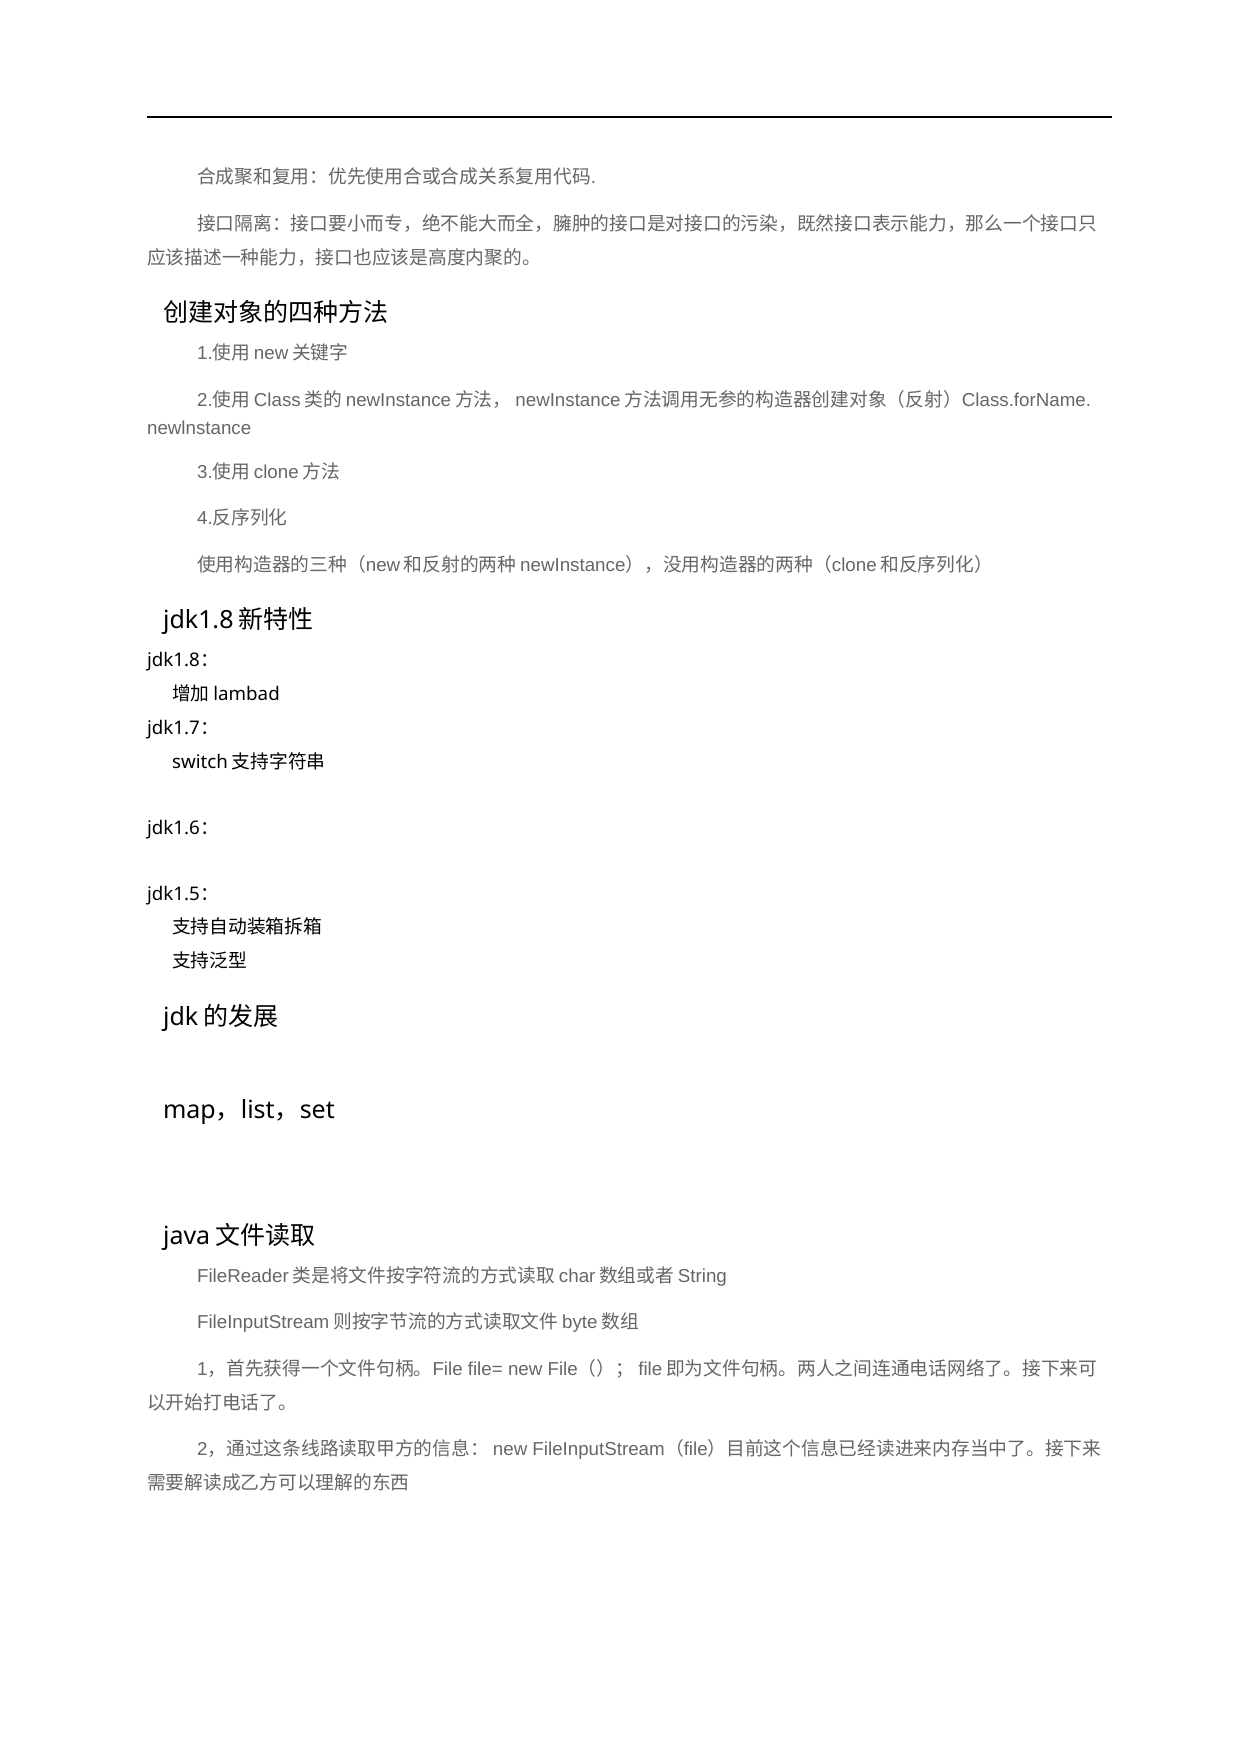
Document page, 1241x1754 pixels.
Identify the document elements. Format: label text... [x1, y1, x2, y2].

subtitle 创建对象的四种方法 [163, 293, 1112, 329]
text 2，通过这条线路读取甲方的信息： new FileInputStream（file）目前这个信息已经读进来内存当中了。接下来需要解读成乙方可以理解的东西 [147, 1434, 1112, 1495]
text 合成聚和复用：优先使用合或合成关系复用代码. [147, 162, 1112, 189]
text 支持泛型 [147, 946, 1112, 973]
text 4.反序列化 [147, 503, 1112, 530]
subtitle jdk的发展 [163, 996, 1112, 1033]
text jdk1.7： [147, 713, 1112, 740]
subtitle map，list，set [163, 1090, 1112, 1126]
text 接口隔离：接口要小而专，绝不能大而全，臃肿的接口是对接口的污染，既然接口表示能力，那么一个接口只应该描述一种能力，接口也应该是高度内聚的。 [147, 208, 1112, 269]
text 2.使用Class类的newInstance方法， newInstance方法调用无参的构造器创建对象（反射）Class.forName. newlnstance [147, 384, 1112, 438]
text jdk1.5： [147, 878, 1112, 905]
text jdk1.8： [147, 645, 1112, 672]
text 1.使用new关键字 [147, 338, 1112, 365]
text 3.使用clone方法 [147, 456, 1112, 483]
subtitle java文件读取 [163, 1215, 1112, 1251]
text jdk1.6： [147, 812, 1112, 839]
subtitle jdk1.8新特性 [163, 599, 1112, 636]
text FileInputStream则按字节流的方式读取文件byte数组 [147, 1307, 1112, 1334]
text switch支持字符串 [147, 747, 1112, 774]
text FileReader类是将文件按字符流的方式读取char数组或者String [147, 1260, 1112, 1288]
text 使用构造器的三种（new和反射的两种newInstance），没用构造器的两种（clone和反序列化） [147, 549, 1112, 576]
text 增加lambad [147, 679, 1112, 706]
text 1，首先获得一个文件句柄。File file= new File（）； file即为文件句柄。两人之间连通电话网络了。接下来可以开始打电话了。 [147, 1353, 1112, 1414]
text 支持自动装箱拆箱 [147, 912, 1112, 939]
